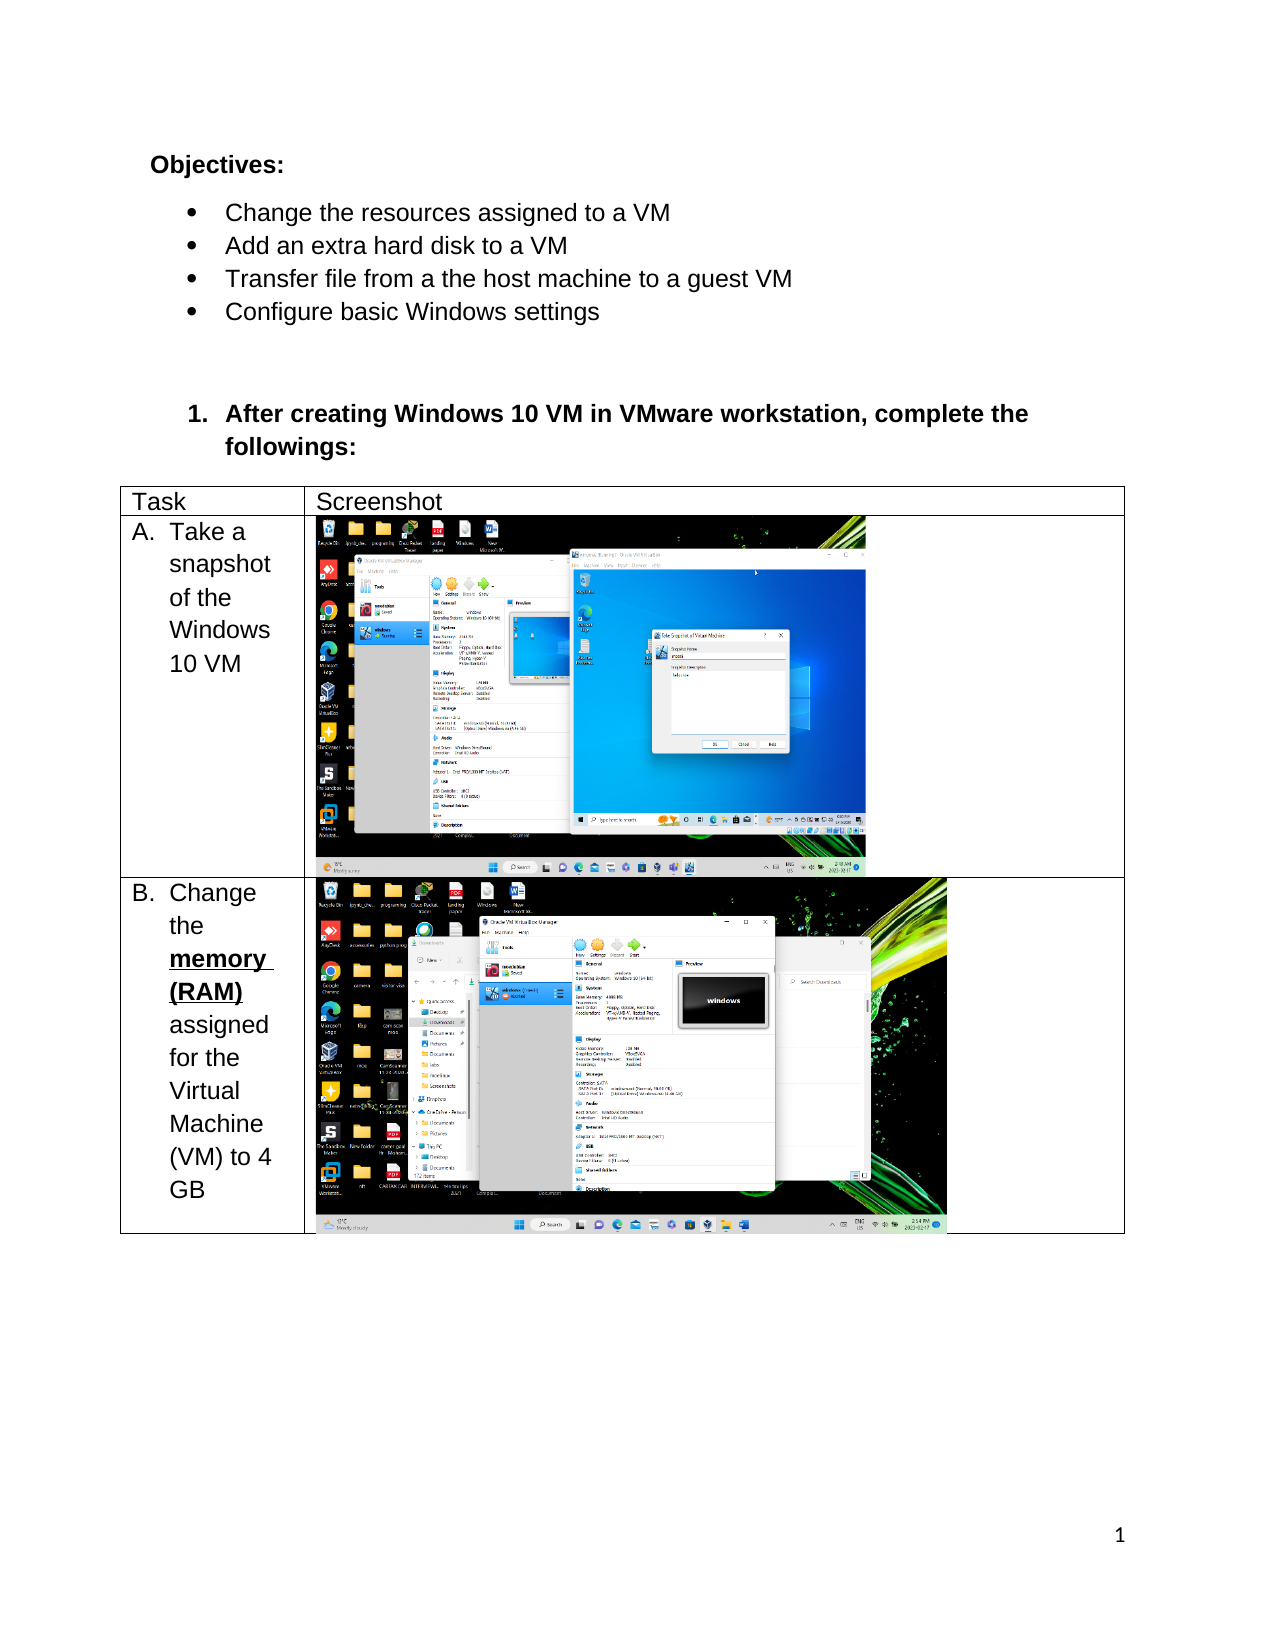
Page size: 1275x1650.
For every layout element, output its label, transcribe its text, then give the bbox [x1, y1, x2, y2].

list Configure basic Windows settings [187, 297, 1125, 326]
text Objectives: [150, 150, 1125, 179]
table_cell Take a snapshot of the Windows 10 VM [121, 516, 304, 877]
list Transfer file from a the host machine to a guest VM [187, 264, 1125, 293]
picture [315, 516, 866, 877]
table_cell [866, 516, 1124, 877]
list Add an extra hard disk to a VM [187, 231, 1125, 260]
table_cell [305, 516, 315, 877]
table_cell Change the memory (RAM) assigned for the Virtual Machine (VM) to 4 GB [121, 878, 304, 1233]
table_header Task [121, 487, 304, 515]
list After creating Windows 10 VM in VMware workstation, complete the followings: [187, 399, 1125, 461]
picture [315, 878, 947, 1234]
table_cell [947, 878, 1124, 1233]
table_cell [305, 878, 315, 1233]
table_header Screenshot [305, 487, 1124, 515]
list Change the resources assigned to a VM [187, 198, 1125, 227]
